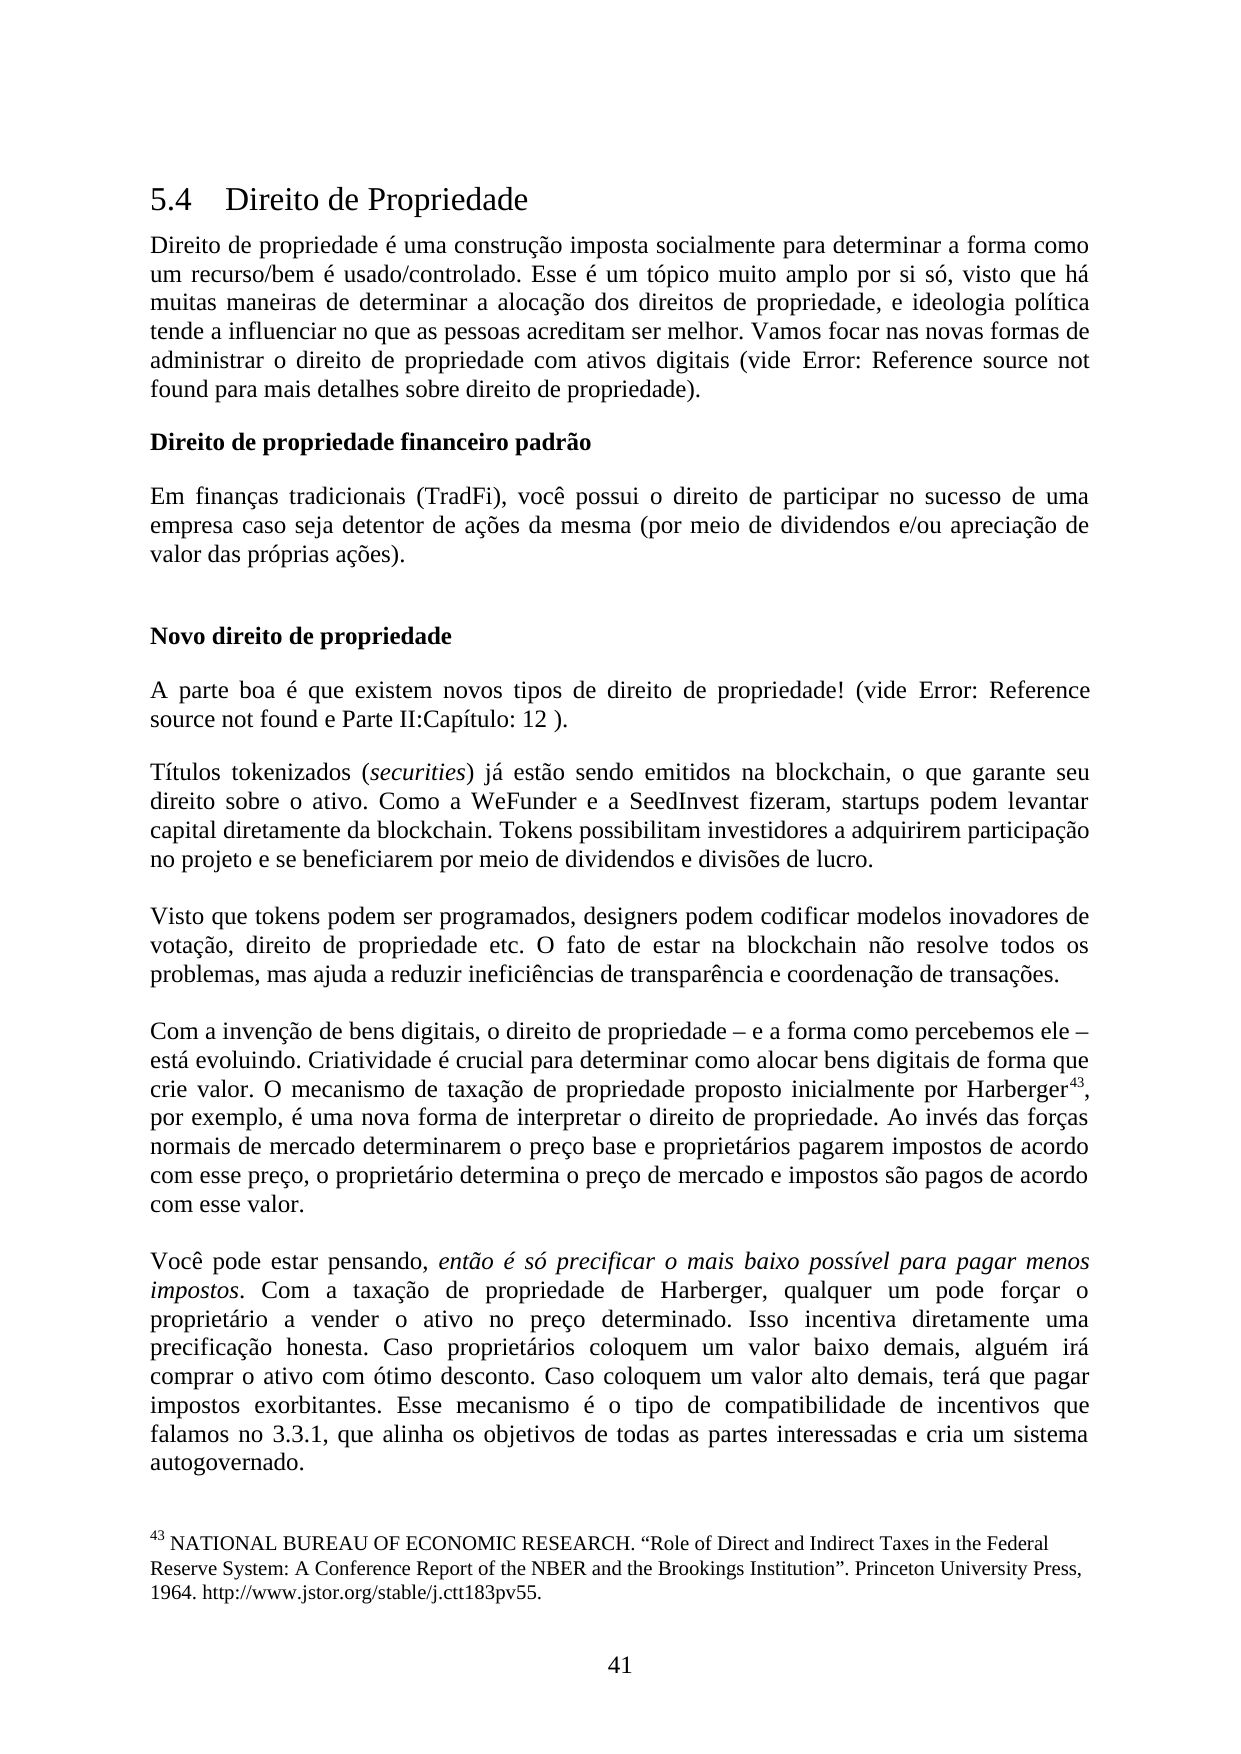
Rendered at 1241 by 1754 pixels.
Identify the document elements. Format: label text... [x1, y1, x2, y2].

text Você pode estar pensando, então é só precificar o mais baixo possível para pagar menos impostos. Com a taxação de propriedade de Harberger, qualquer um pode forçar o proprietário a vender o ativo no preço determinado. Isso incentiva diretamente uma precificação honesta. Caso proprietários coloquem um valor baixo demais, alguém irá comprar o ativo com ótimo desconto. Caso coloquem um valor alto demais, terá que pagar impostos exorbitantes. Esse mecanismo é o tipo de compatibilidade de incentivos que falamos no 3.3.1, que alinha os objetivos de todas as partes interessadas e cria um sistema autogovernado. [150, 1246, 1090, 1476]
text Direito de propriedade financeiro padrão [150, 427, 1090, 456]
text Novo direito de propriedade [150, 621, 1090, 650]
text Visto que tokens podem ser programados, designers podem codificar modelos inovadores de votação, direito de propriedade etc. O fato de estar na blockchain não resolve todos os problemas, mas ajuda a reduzir ineficiências de transparência e coordenação de transações. [150, 901, 1090, 987]
text Em finanças tradicionais (TradFi), você possui o direito de participar no sucesso de uma empresa caso seja detentor de ações da mesma (por meio de dividendos e/ou apreciação de valor das próprias ações). [150, 481, 1090, 567]
text Com a invenção de bens digitais, o direito de propriedade – e a forma como percebemos ele – está evoluindo. Criatividade é crucial para determinar como alocar bens digitais de forma que crie valor. O mecanismo de taxação de propriedade proposto inicialmente por Harberger, por exemplo, é uma nova forma de interpretar o direito de propriedade. Ao invés das forças normais de mercado determinarem o preço base e proprietários pagarem impostos de acordo com esse preço, o proprietário determina o preço de mercado e impostos são pagos de acordo com esse valor. [150, 1016, 1090, 1217]
subtitle Direito de Propriedade [150, 179, 1090, 217]
text Títulos tokenizados (securities) já estão sendo emitidos na blockchain, o que garante seu direito sobre o ativo. Como a WeFunder e a SeedInvest fizeram, startups podem levantar capital diretamente da blockchain. Tokens possibilitam investidores a adquirirem participação no projeto e se beneficiarem por meio de dividendos e divisões de lucro. [150, 757, 1090, 872]
